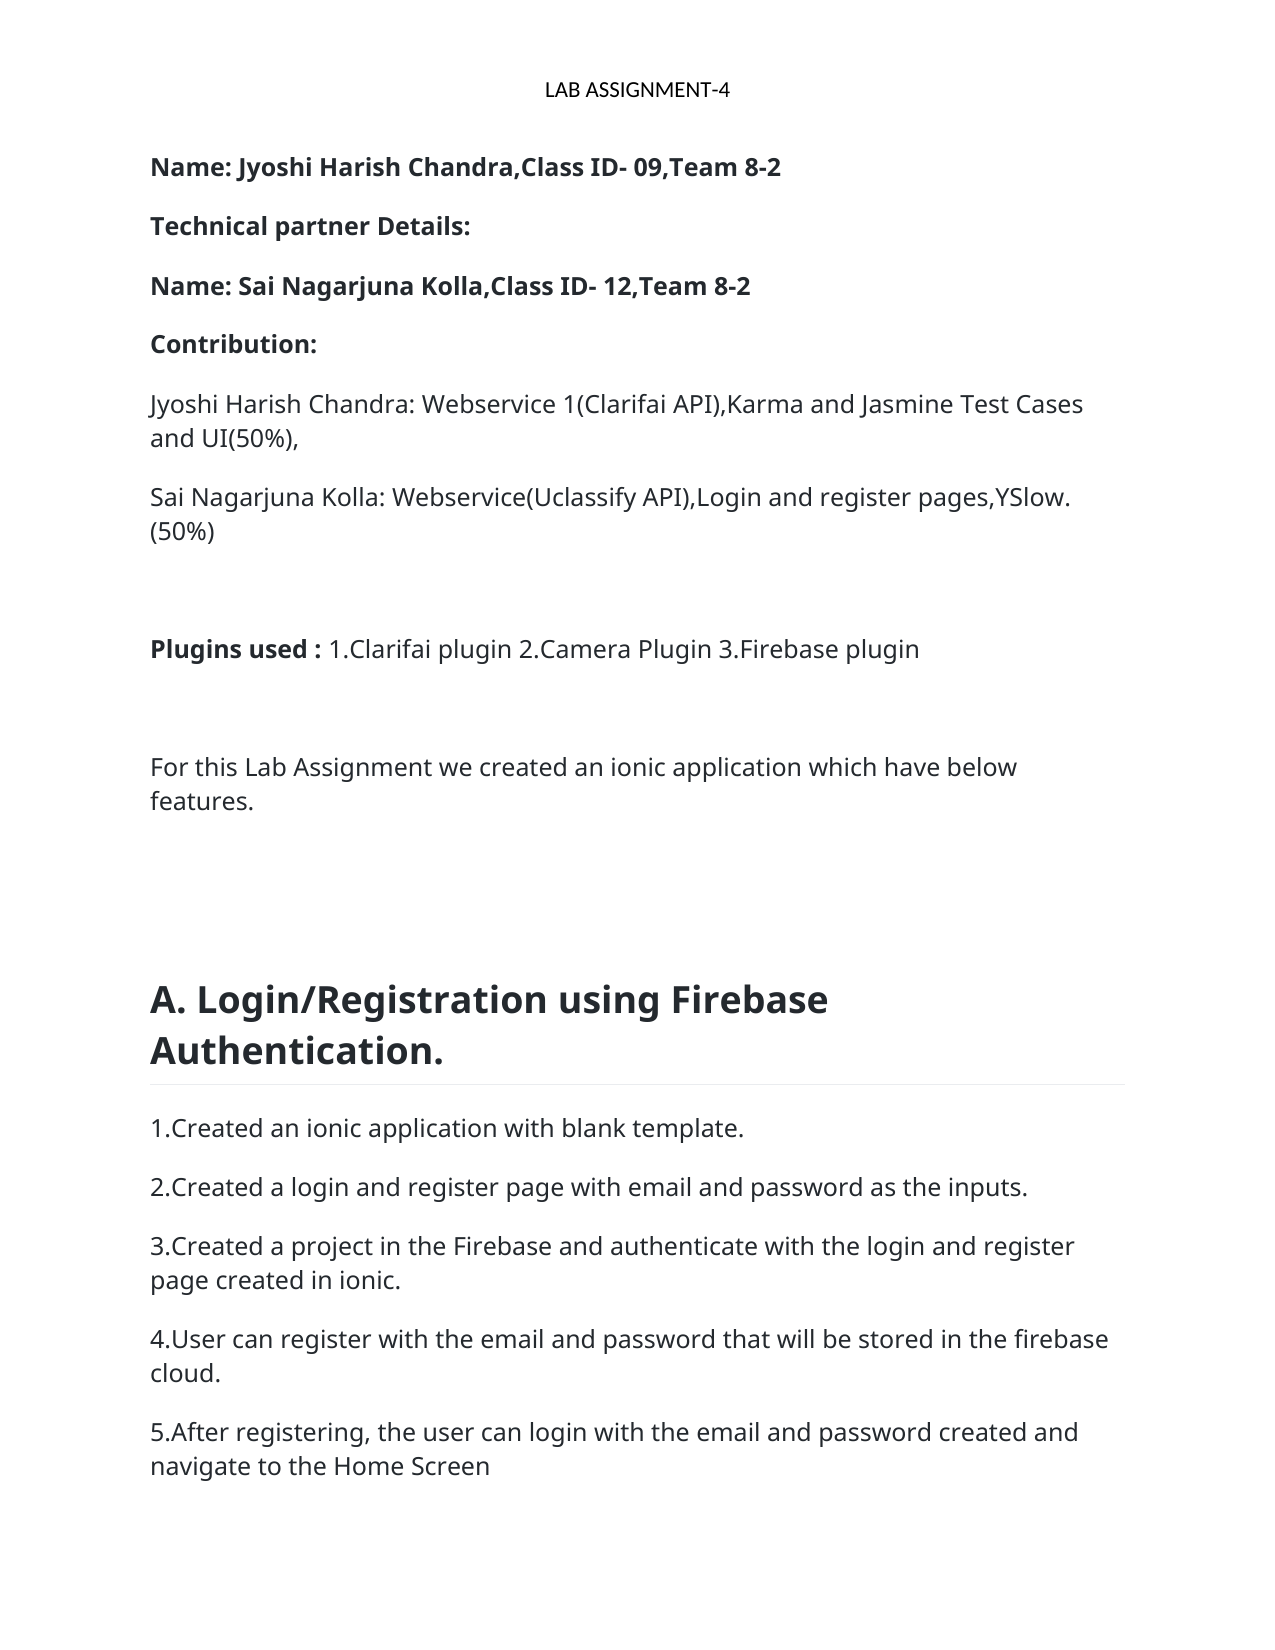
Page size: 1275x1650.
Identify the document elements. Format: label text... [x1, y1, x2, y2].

text Sai Nagarjuna Kolla: Webservice(Uclassify API),Login and register pages,YSlow.(50%) [150, 479, 1125, 547]
text 1.Created an ionic application with blank template. [150, 1110, 1125, 1144]
text Contribution: [150, 327, 1125, 361]
text 4.User can register with the email and password that will be stored in the firebase cloud. [150, 1322, 1125, 1390]
text 3.Created a project in the Firebase and authenticate with the login and register page created in ionic. [150, 1228, 1125, 1297]
text Technical partner Details: [150, 209, 1125, 243]
text 5.After registering, the user can login with the email and password created and navigate to the Home Screen [150, 1415, 1125, 1483]
text 2.Created a login and register page with email and password as the inputs. [150, 1169, 1125, 1203]
text A. Login/Registration using Firebase Authentication. [150, 973, 1125, 1084]
text Plugins used : 1.Clarifai plugin 2.Camera Plugin 3.Firebase plugin [150, 632, 1125, 666]
text For this Lab Assignment we created an ionic application which have below features. [150, 750, 1125, 818]
text Jyoshi Harish Chandra: Webservice 1(Clarifai API),Karma and Jasmine Test Cases and UI(50%), [150, 386, 1125, 454]
text Name: Sai Nagarjuna Kolla,Class ID- 12,Team 8-2 [150, 268, 1125, 302]
text Name: Jyoshi Harish Chandra,Class ID- 09,Team 8-2 [150, 150, 1125, 184]
